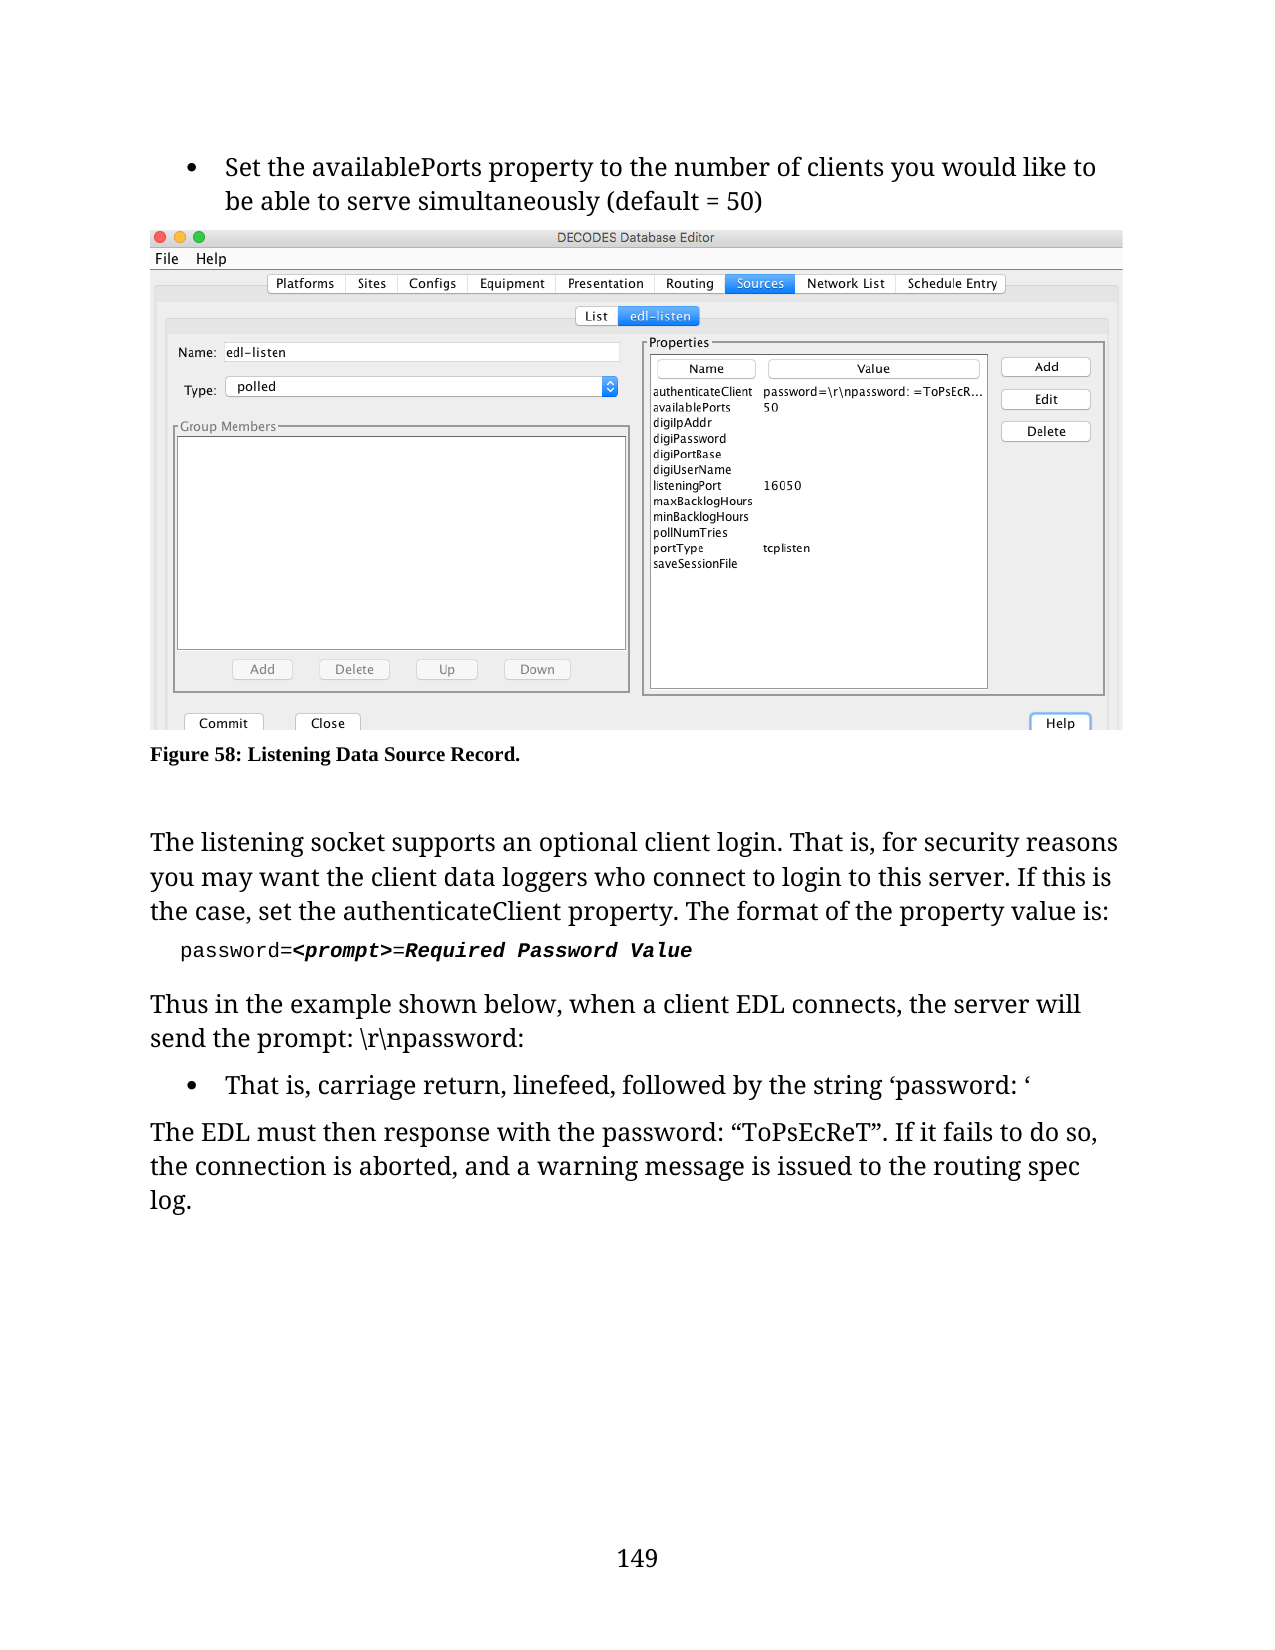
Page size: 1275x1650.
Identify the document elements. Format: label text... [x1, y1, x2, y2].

picture [150, 230, 1123, 730]
list Set the availablePorts property to the number of clients you would like to be able to serve simultaneously (default = 50) [187, 150, 1125, 218]
text The EDL must then response with the password: “ToPsEcReT”. If it fails to do so, the connection is aborted, and a warning message is issued to the routing spec log. [150, 1114, 1125, 1216]
text password=<prompt>=Required Password Value [180, 940, 1125, 963]
text Thus in the example shown below, when a client EDL connects, the server will send the prompt: \r\npassword: [150, 987, 1125, 1055]
text The listening socket supports an optional client login. That is, for security reasons you may want the client data loggers who connect to login to this server. If this is the case, set the authenticateClient property. The format of the property value is: [150, 825, 1125, 927]
list That is, carriage return, linefeed, followed by the string ‘password: ‘ [187, 1068, 1125, 1102]
